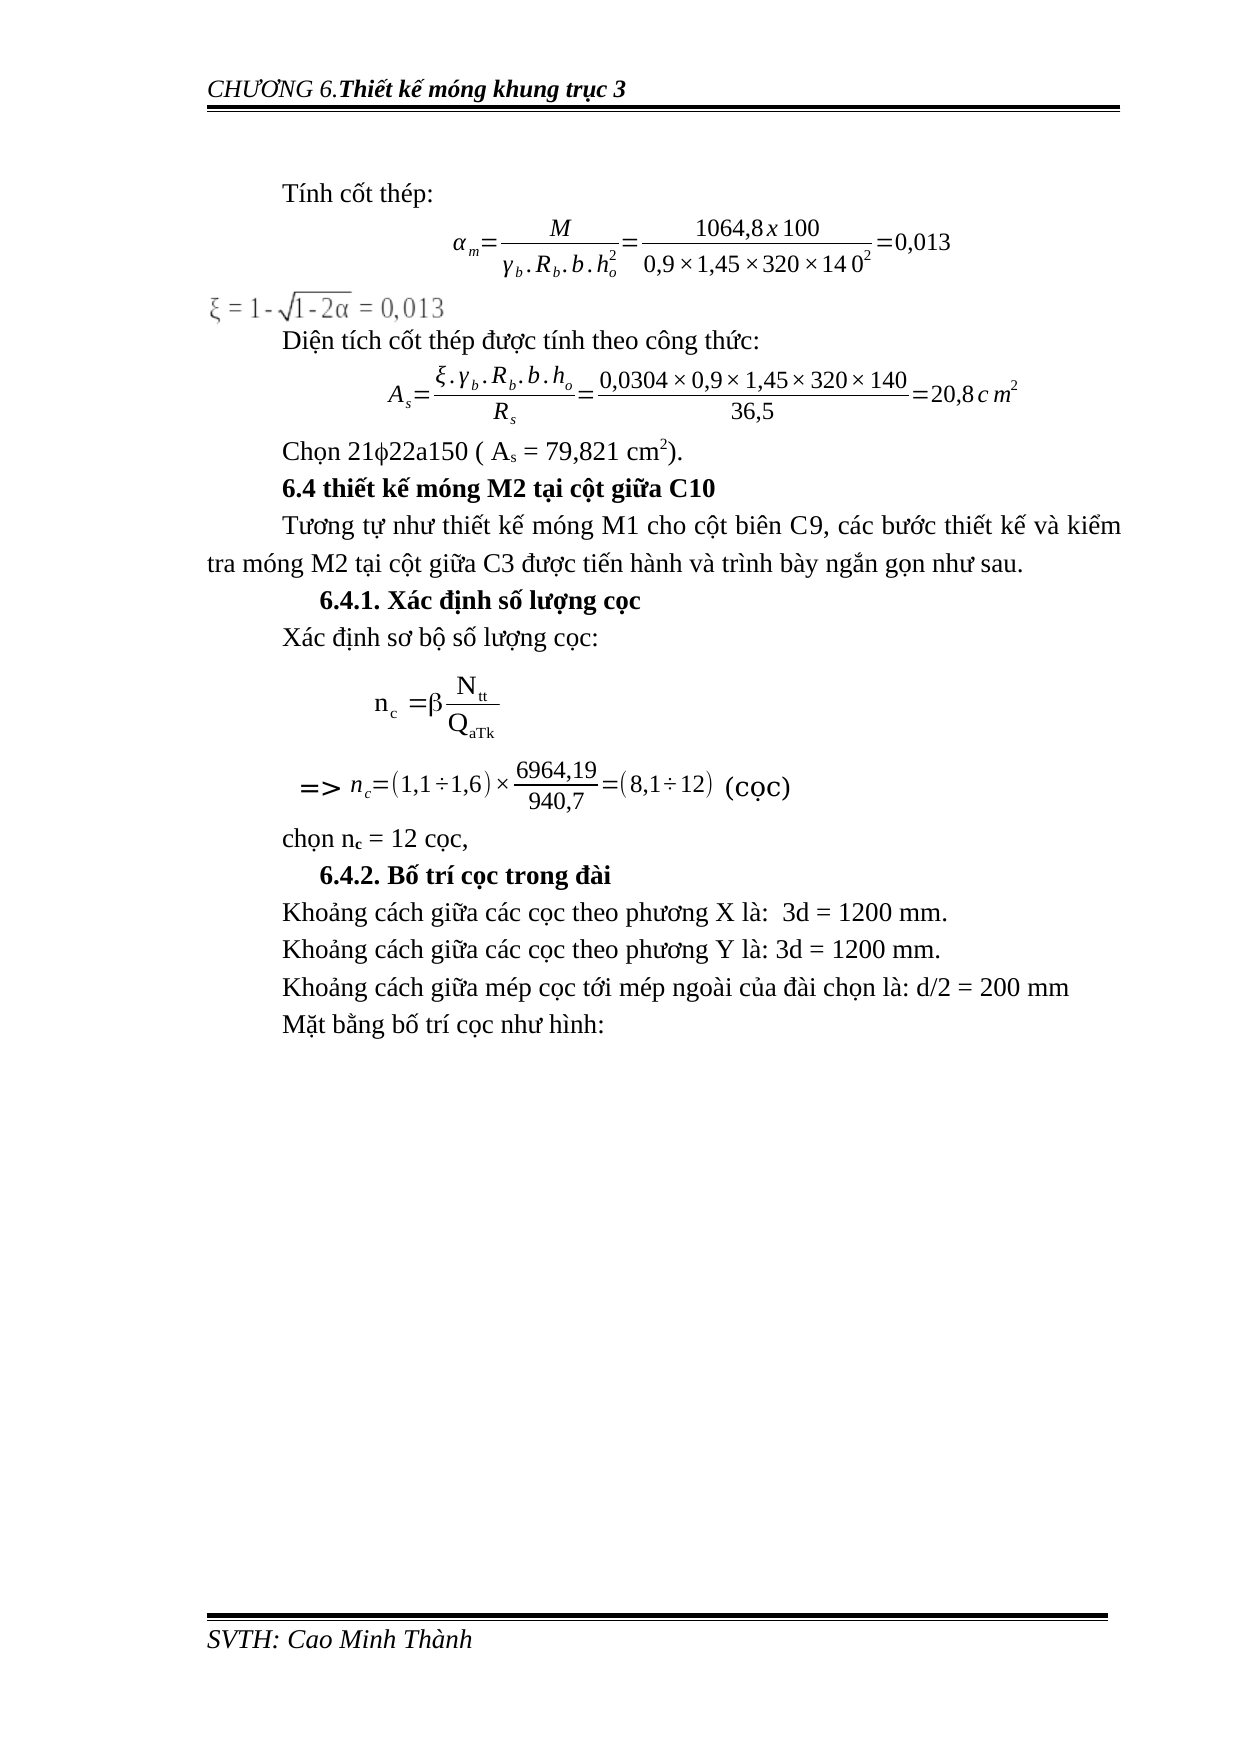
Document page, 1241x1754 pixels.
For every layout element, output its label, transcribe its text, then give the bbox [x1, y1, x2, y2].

text Khoảng cách giữa các cọc theo phương Y là: 3d = 1200 mm. [207, 933, 1122, 965]
text => (cọc) [207, 658, 1122, 815]
text Tương tự như thiết kế móng M1 cho cột biên C9, các bước thiết kế và kiểm tra móng M2 tại cột giữa C3 được tiến hành và trình bày ngắn gọn như sau. [207, 509, 1122, 578]
text chọn nc = 12 cọc, [207, 822, 1122, 853]
text Mặt bằng bố trí cọc như hình: [207, 1008, 1122, 1039]
text Khoảng cách giữa mép cọc tới mép ngoài của đài chọn là: d/2 = 200 mm [207, 971, 1122, 1002]
text Bố trí cọc trong đài [319, 859, 1122, 890]
text Xác định sơ bộ số lượng cọc: [207, 621, 1122, 652]
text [207, 324, 1122, 356]
text Khoảng cách giữa các cọc theo phương X là: 3d = 1200 mm. [207, 896, 1122, 927]
text Xác định số lượng cọc [319, 584, 1122, 615]
text Tính cốt thép: [207, 177, 1122, 208]
text thiết kế móng M2 tại cột giữa C10 [282, 472, 1122, 503]
text Chọn 2122a150 ( As = 79,821 cm2). [207, 434, 1122, 466]
